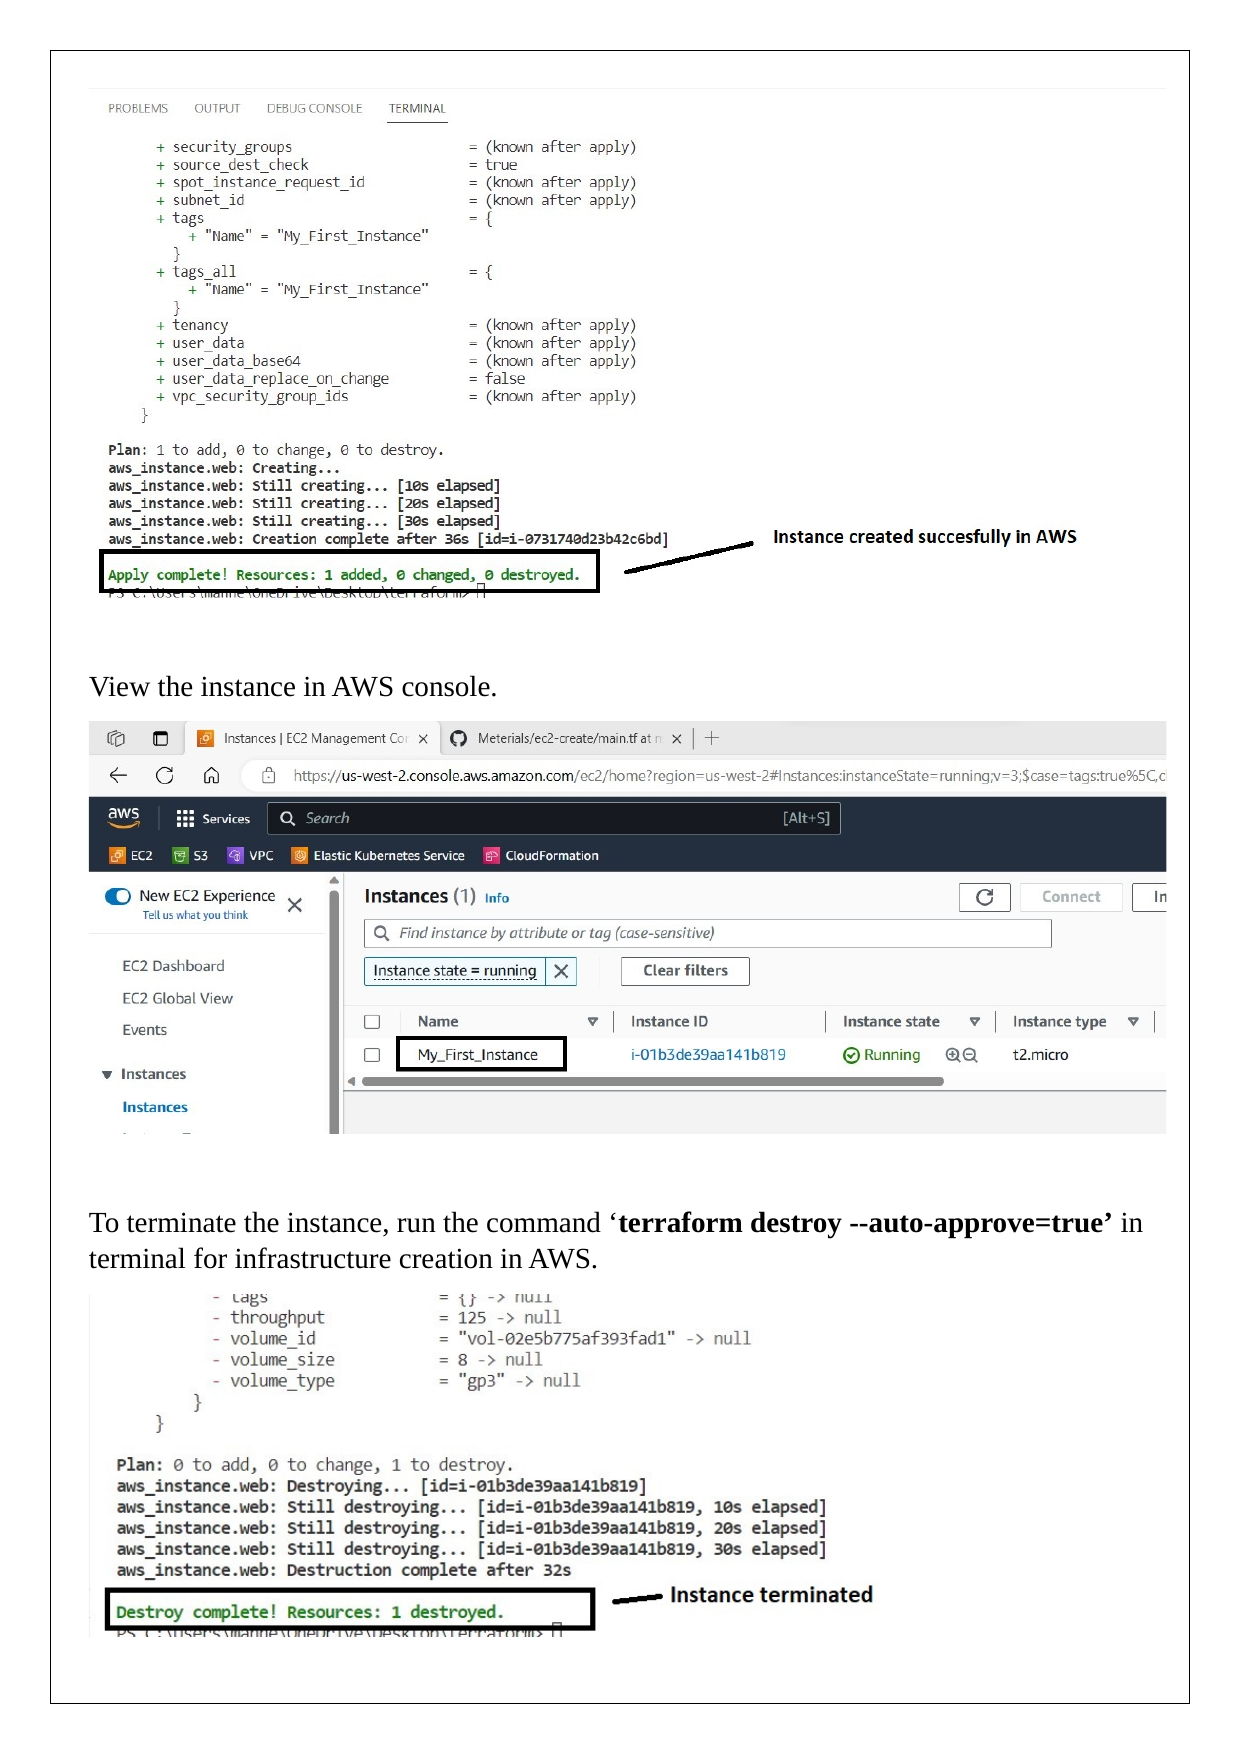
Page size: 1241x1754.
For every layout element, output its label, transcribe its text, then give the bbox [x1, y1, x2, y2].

text View the instance in AWS console. [89, 669, 1167, 702]
picture [88, 1294, 1106, 1637]
picture [88, 88, 1167, 598]
text To terminate the instance, run the command ‘terraform destroy --auto-approve=true’ in terminal for infrastructure creation in AWS. [89, 1205, 1167, 1275]
picture [88, 721, 1167, 1134]
